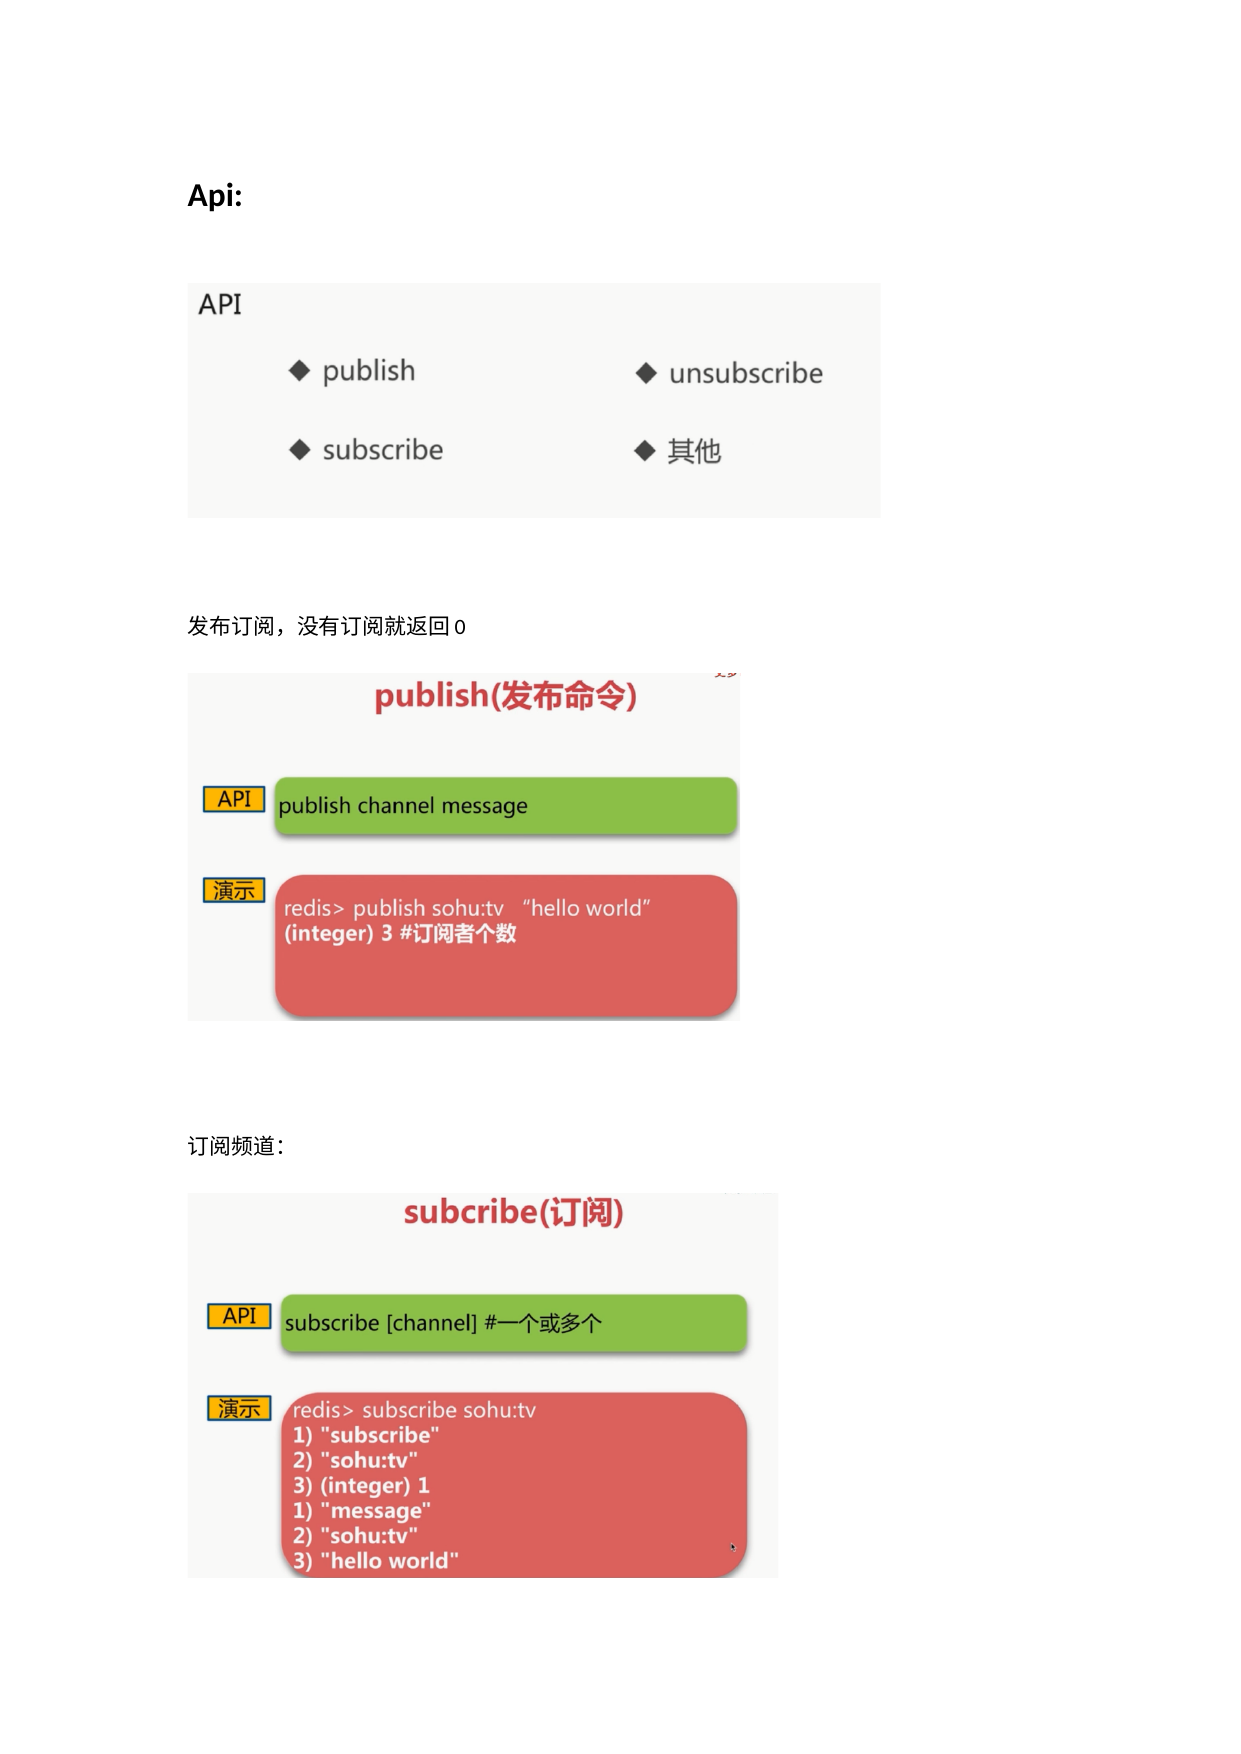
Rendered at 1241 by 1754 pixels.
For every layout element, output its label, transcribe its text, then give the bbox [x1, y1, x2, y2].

picture [187, 1193, 779, 1578]
text 发布订阅，没有订阅就返回0 [187, 608, 1053, 641]
subtitle Api: [187, 162, 1053, 227]
picture [187, 283, 881, 518]
picture [187, 673, 741, 1021]
text 订阅频道： [187, 1128, 1053, 1161]
